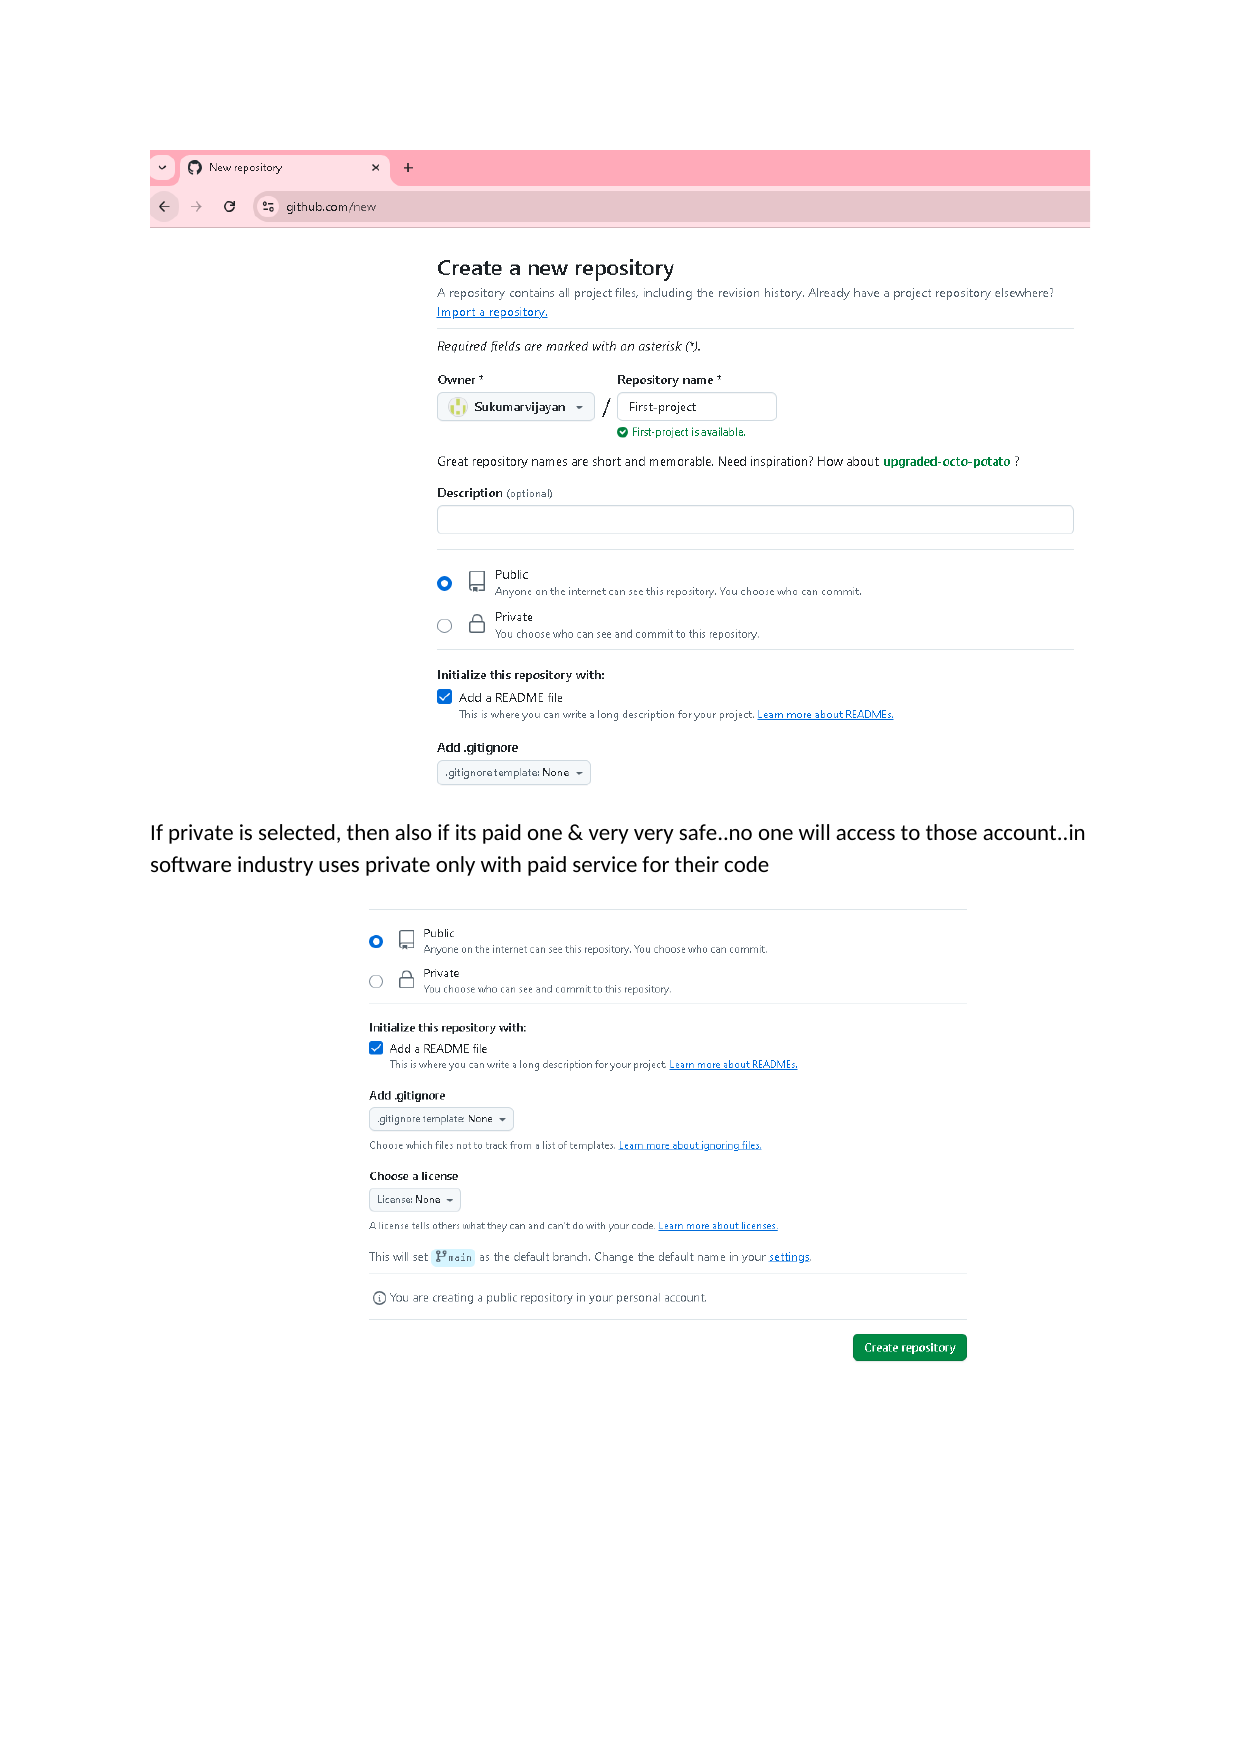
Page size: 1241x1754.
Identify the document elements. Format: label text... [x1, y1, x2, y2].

picture [150, 150, 1091, 793]
text If private is selected, then also if its paid one & very very safe..no one will access to those account..in software industry uses private only with paid service for their code [150, 818, 1090, 878]
picture [150, 903, 1091, 1374]
